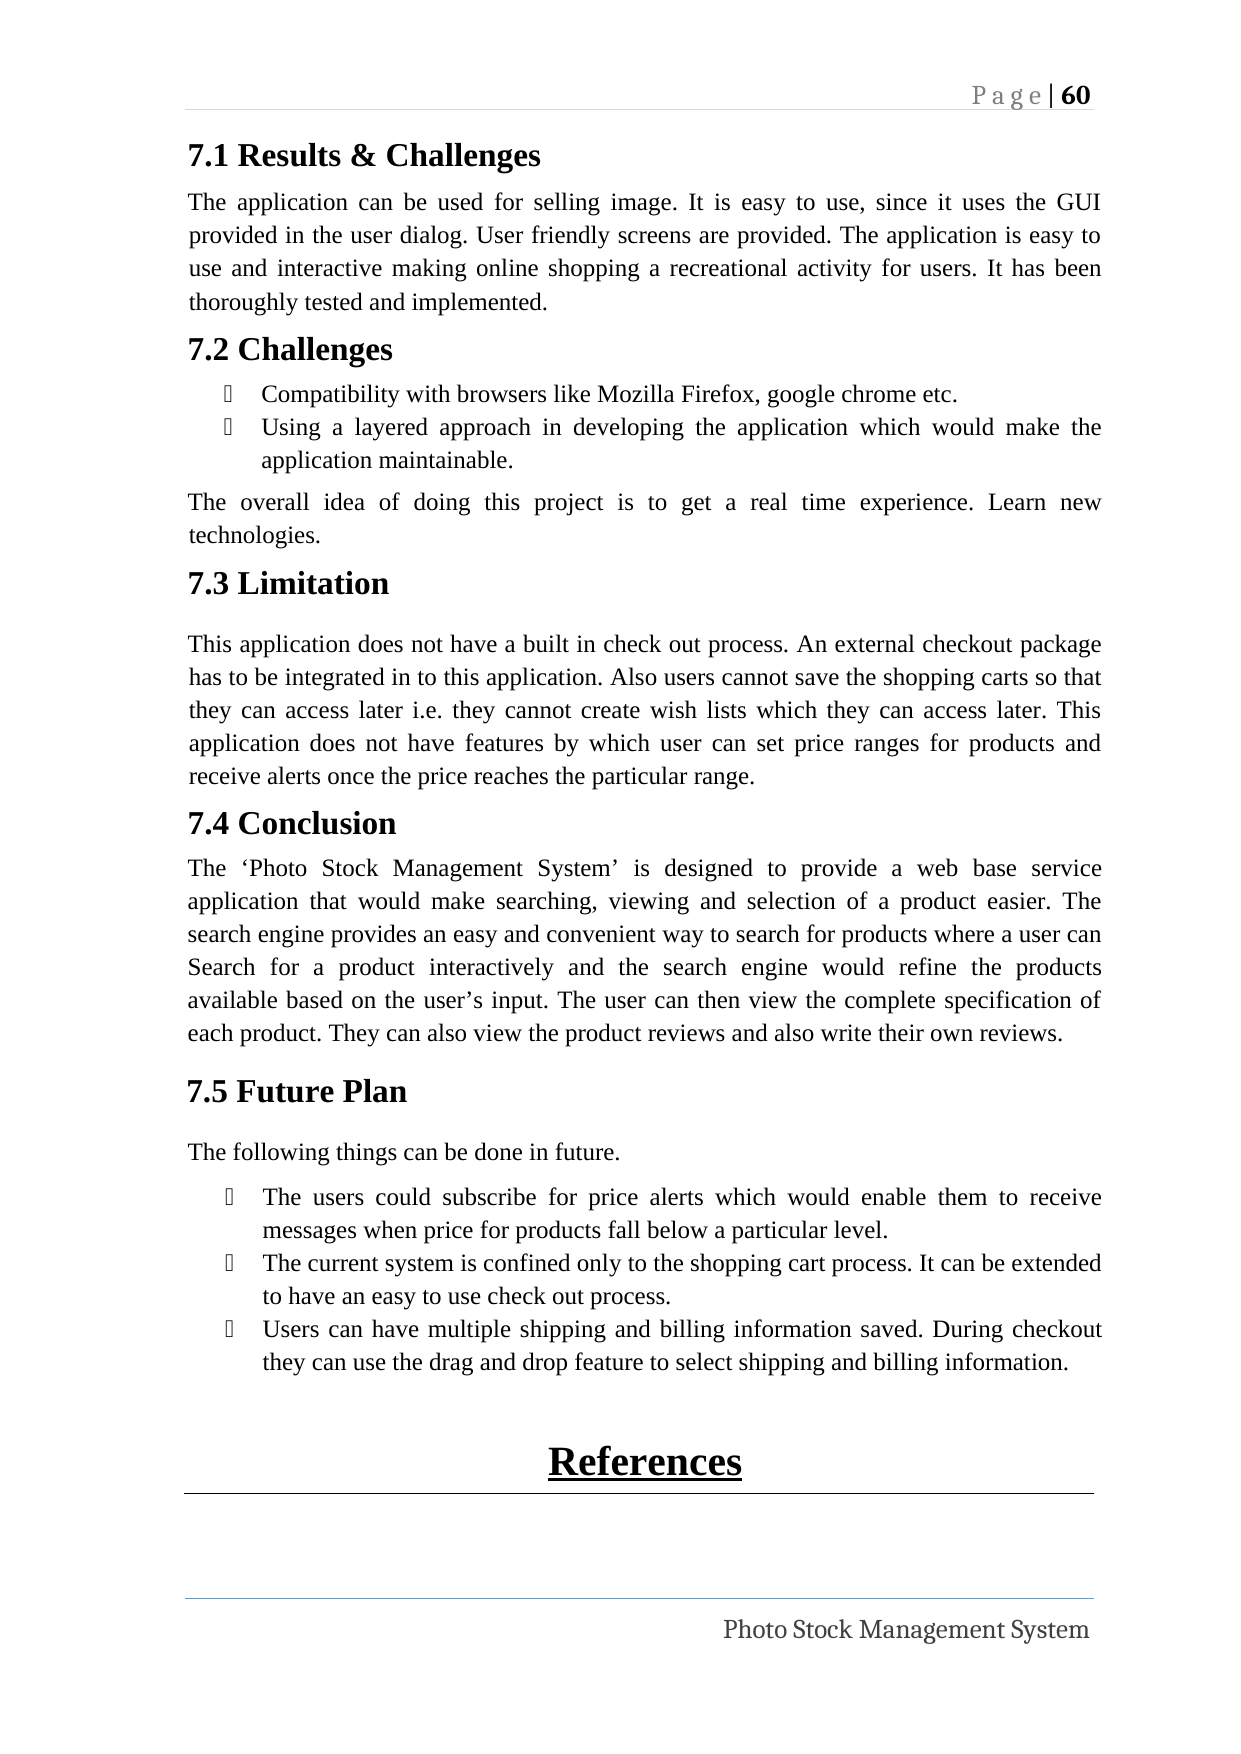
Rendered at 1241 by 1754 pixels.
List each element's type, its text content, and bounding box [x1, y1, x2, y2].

subtitle 7.1 Results & Challenges [187, 136, 1103, 174]
subtitle 7.5 Future Plan [186, 1071, 1103, 1109]
text This application does not have a built in check out process. An external checkout package has to be integrated in to this application. Also users cannot save the shopping carts so that they can access later i.e. they cannot create wish lists which they can access later. This application does not have features by which user can set price ranges for products and receive alerts once the price reaches the particular range. [187, 629, 1103, 789]
text The following things can be done in future. [187, 1137, 1103, 1165]
text The overall idea of doing this project is to get a real time experience. Learn new technologies. [187, 487, 1103, 549]
subtitle 7.2 Challenges [187, 329, 1103, 368]
subtitle 7.4 Conclusion [187, 804, 1103, 842]
list Using a layered approach in developing the application which would make the application maintainable. [223, 412, 1103, 473]
list The users could subscribe for price alerts which would enable them to receive messages when price for products fall below a particular level. [225, 1182, 1103, 1243]
text The ‘Photo Stock Management System’ is designed to provide a web base service application that would make searching, viewing and selection of a product easier. The search engine provides an easy and convenient way to search for products where a user can Search for a product interactively and the search engine would refine the products available based on the user’s input. The user can then view the complete specification of each product. They can also view the product reviews and also write their own reviews. [187, 853, 1103, 1047]
list Users can have multiple shipping and billing information saved. During checkout they can use the drag and drop feature to select shipping and billing information. [225, 1314, 1103, 1376]
subtitle 7.3 Limitation [187, 563, 1103, 602]
text The application can be used for selling image. It is easy to use, since it uses the GUI provided in the user dialog. User friendly screens are provided. The application is easy to use and interactive making online shopping a recreational activity for users. It has been thoroughly tested and implemented. [187, 187, 1103, 315]
list Compatibility with browsers like Mozilla Firefox, google chrome etc. [223, 379, 1103, 407]
list The current system is confined only to the shopping cart process. It can be extended to have an easy to use check out process. [225, 1248, 1103, 1309]
subtitle References [187, 1437, 1102, 1485]
